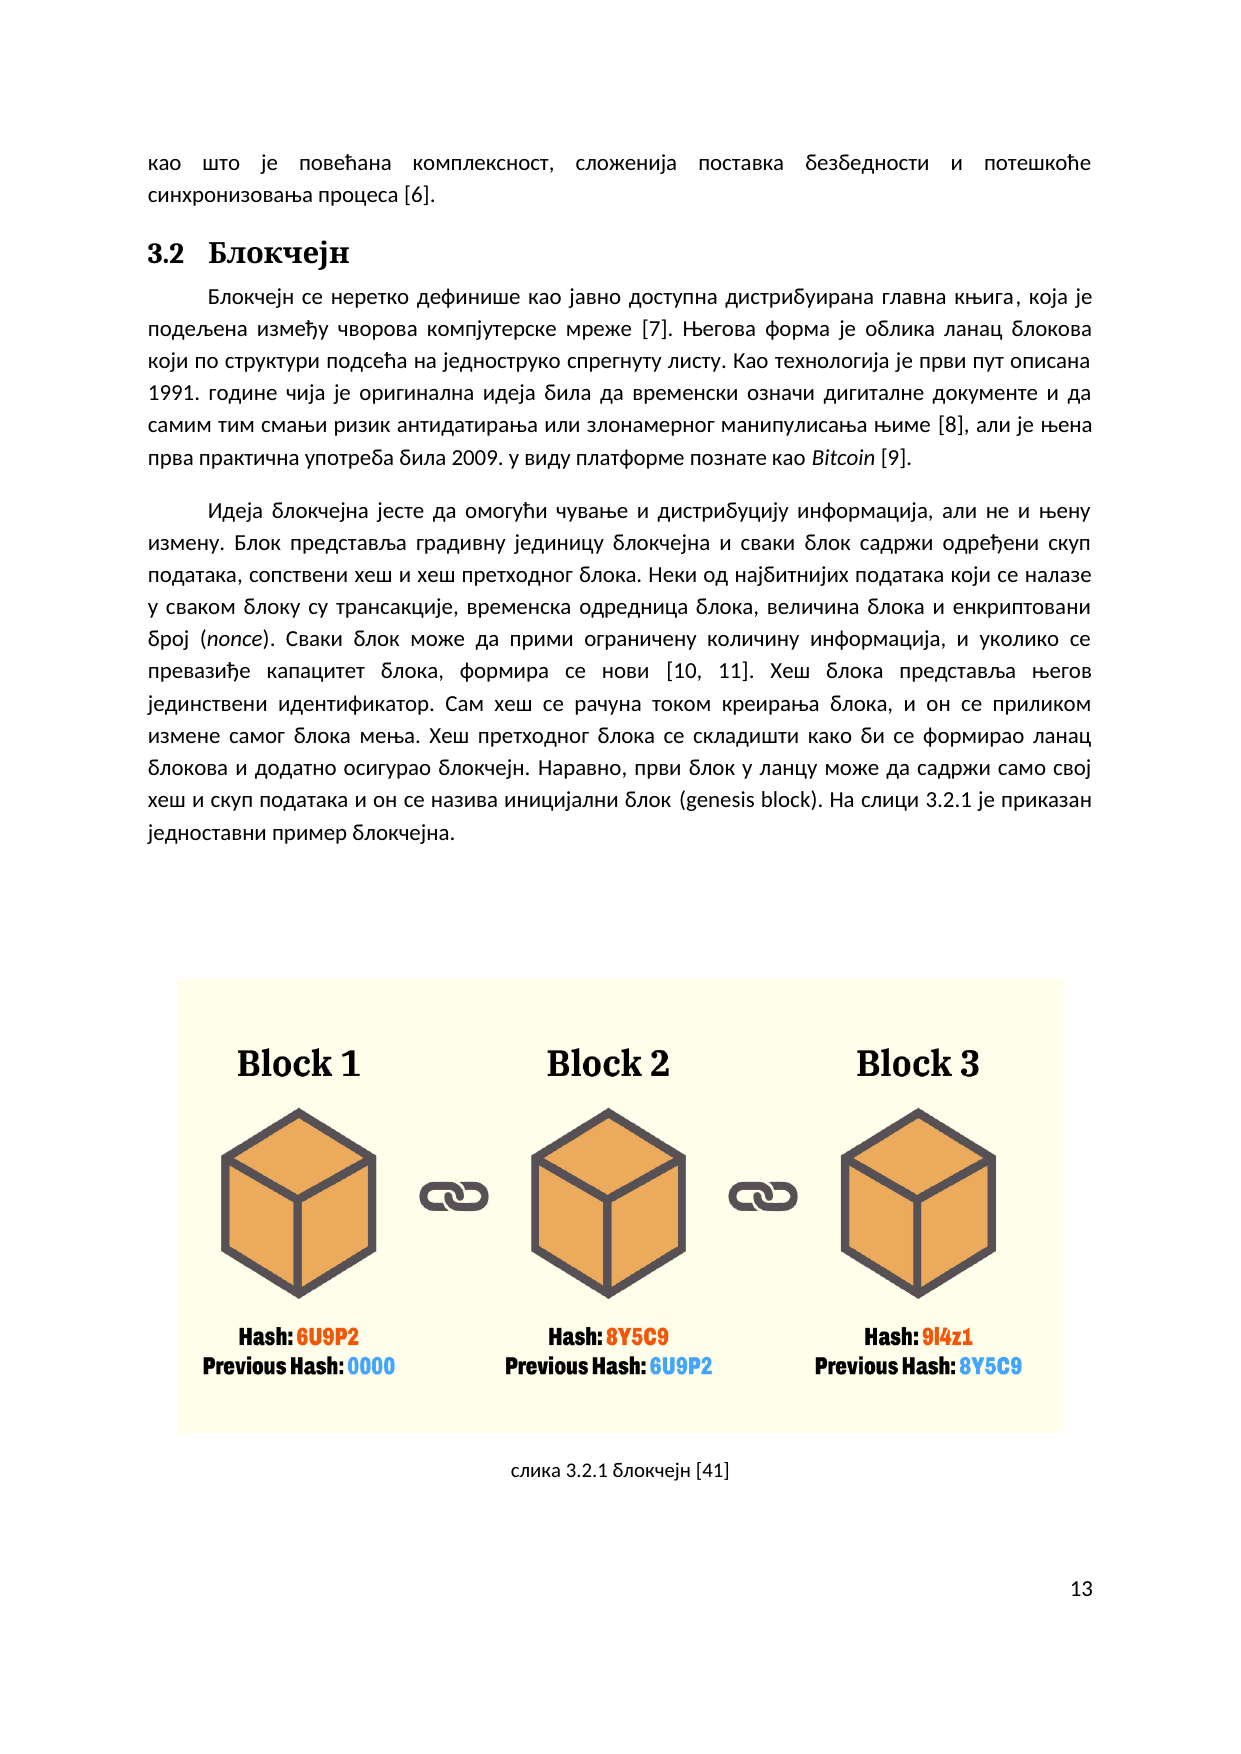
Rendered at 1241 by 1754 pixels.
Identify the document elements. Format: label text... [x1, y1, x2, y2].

subtitle Блокчејн [148, 237, 1093, 271]
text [148, 148, 1093, 208]
text слика 3.2.1 блокчејн [41] [148, 1458, 1093, 1483]
text Идеја блокчејна јесте да омогући чување и дистрибуцију информација, али не и њену измену. Блок представља градивну јединицу блокчејна и сваки блок садржи одређени скуп података, сопствени хеш и хеш претходног блока. Неки од најбитнијих података који се налазе у сваком блоку су трансакције, временска одредница блока, величина блока и енкриптовани број (nonce). Сваки блок може да прими ограничену количину информација, и уколико се превазиђе капацитет блока, формира се нови [10, 11]. Хеш блока представља његов јединствени идентификатор. Сам хеш се рачуна током креирања блока, и он се приликом измене самог блока мења. Хеш претходног блока се складишти како би се формирао ланац блокова и додатно осигурао блокчејн. Наравно, први блок у ланцу може да садржи само свој хеш и скуп података и он се назива иницијални блок (genesis block). На слици 3.2.1 је приказан једноставни пример блокчејна. [148, 496, 1093, 846]
picture [177, 979, 1064, 1433]
text Блокчејн се неретко дефинише као јавно доступна дистрибуирана главна књига, која је подељена између чворова компјутерске мреже [7]. Његова форма је облика ланац блокова који по структури подсећа на једноструко спрегнуту листу. Као технологија је први пут описана 1991. године чија је оригинална идеја била да временски означи дигиталне документе и да самим тим смањи ризик антидатирања или злонамерног манипулисања њиме [8], али је њена прва практична употреба била 2009. у виду платформе познате као Bitcoin [9]. [148, 282, 1093, 471]
